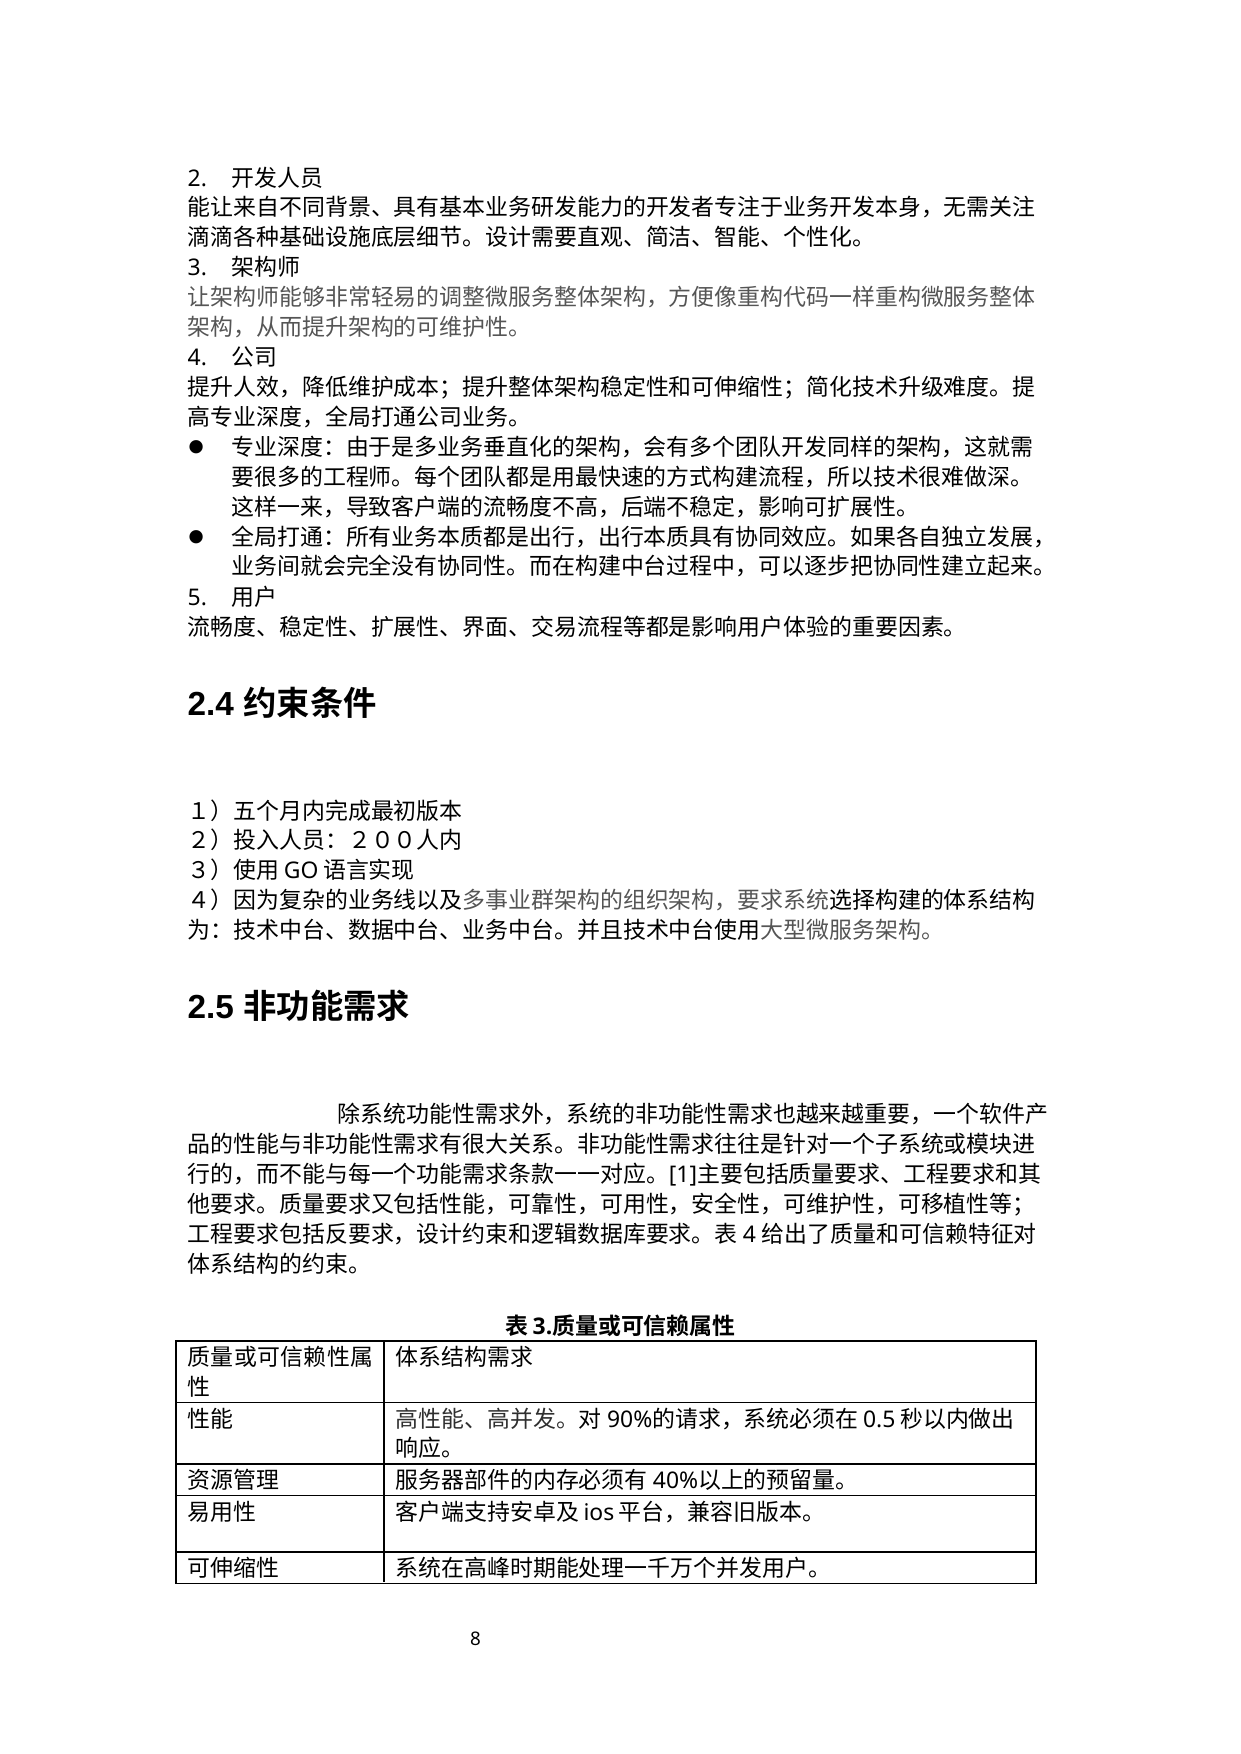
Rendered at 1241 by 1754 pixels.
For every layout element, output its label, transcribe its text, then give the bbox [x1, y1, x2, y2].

list 专业深度：由于是多业务垂直化的架构，会有多个团队开发同样的架构，这就需要很多的工程师。每个团队都是用最快速的方式构建流程，所以技术很难做深。这样一来，导致客户端的流畅度不高，后端不稳定，影响可扩展性。 [187, 432, 1053, 522]
list 全局打通：所有业务本质都是出行，出行本质具有协同效应。如果各自独立发展，业务间就会完全没有协同性。而在构建中台过程中，可以逐步把协同性建立起来。 [187, 522, 1053, 581]
list 开发人员 [187, 162, 1053, 192]
table_cell 易用性 [177, 1496, 383, 1551]
table_cell 系统在高峰时期能处理一千万个并发用户。 [385, 1553, 1035, 1582]
text ２）投入人员：２００人内 [187, 825, 1053, 855]
text １）五个月内完成最初版本 [187, 795, 1053, 825]
table_header 质量或可信赖性属性 [177, 1342, 383, 1402]
list 架构师 [187, 252, 1053, 282]
list 用户 [187, 581, 1053, 611]
list 公司 [187, 342, 1053, 372]
text ４）因为复杂的业务线以及多事业群架构的组织架构，要求系统选择构建的体系结构为：技术中台、数据中台、业务中台。并且技术中台使用大型微服务架构。 [187, 885, 1053, 945]
table_cell 高性能、高并发。对 90%的请求，系统必须在0.5秒以内做出响应。 [385, 1403, 1035, 1463]
text 提升人效，降低维护成本；提升整体架构稳定性和可伸缩性；简化技术升级难度。提高专业深度，全局打通公司业务。 [187, 372, 1053, 432]
table_cell 客户端支持安卓及ios平台，兼容旧版本。 [385, 1496, 1035, 1551]
text 流畅度、稳定性、扩展性、界面、交易流程等都是影响用户体验的重要因素。 [187, 611, 1053, 641]
text 能让来自不同背景、具有基本业务研发能力的开发者专注于业务开发本身，无需关注滴滴各种基础设施底层细节。设计需要直观、简洁、智能、个性化。 [187, 192, 1053, 252]
table_header 体系结构需求 [385, 1342, 1035, 1402]
table_cell 服务器部件的内存必须有 40%以上的预留量。 [385, 1465, 1035, 1495]
table_cell 资源管理 [177, 1465, 383, 1495]
text 除系统功能性需求外，系统的非功能性需求也越来越重要，一个软件产品的性能与非功能性需求有很大关系。非功能性需求往往是针对一个子系统或模块进行的，而不能与每一个功能需求条款一一对应。[1]主要包括质量要求、工程要求和其他要求。质量要求又包括性能，可靠性，可用性，安全性，可维护性，可移植性等；工程要求包括反要求，设计约束和逻辑数据库要求。表 4 给出了质量和可信赖特征对体系结构的约束。 [187, 1099, 1053, 1279]
table_cell 可伸缩性 [177, 1553, 383, 1582]
subtitle 2.5 非功能需求 [187, 972, 1053, 1037]
text 让架构师能够非常轻易的调整微服务整体架构，方便像重构代码一样重构微服务整体架构，从而提升架构的可维护性。 [187, 282, 1053, 342]
text 表3.质量或可信赖属性 [187, 1310, 1053, 1340]
subtitle 2.4 约束条件 [187, 668, 1053, 733]
text ３）使用GO语言实现 [187, 855, 1053, 885]
table_cell 性能 [177, 1403, 383, 1463]
